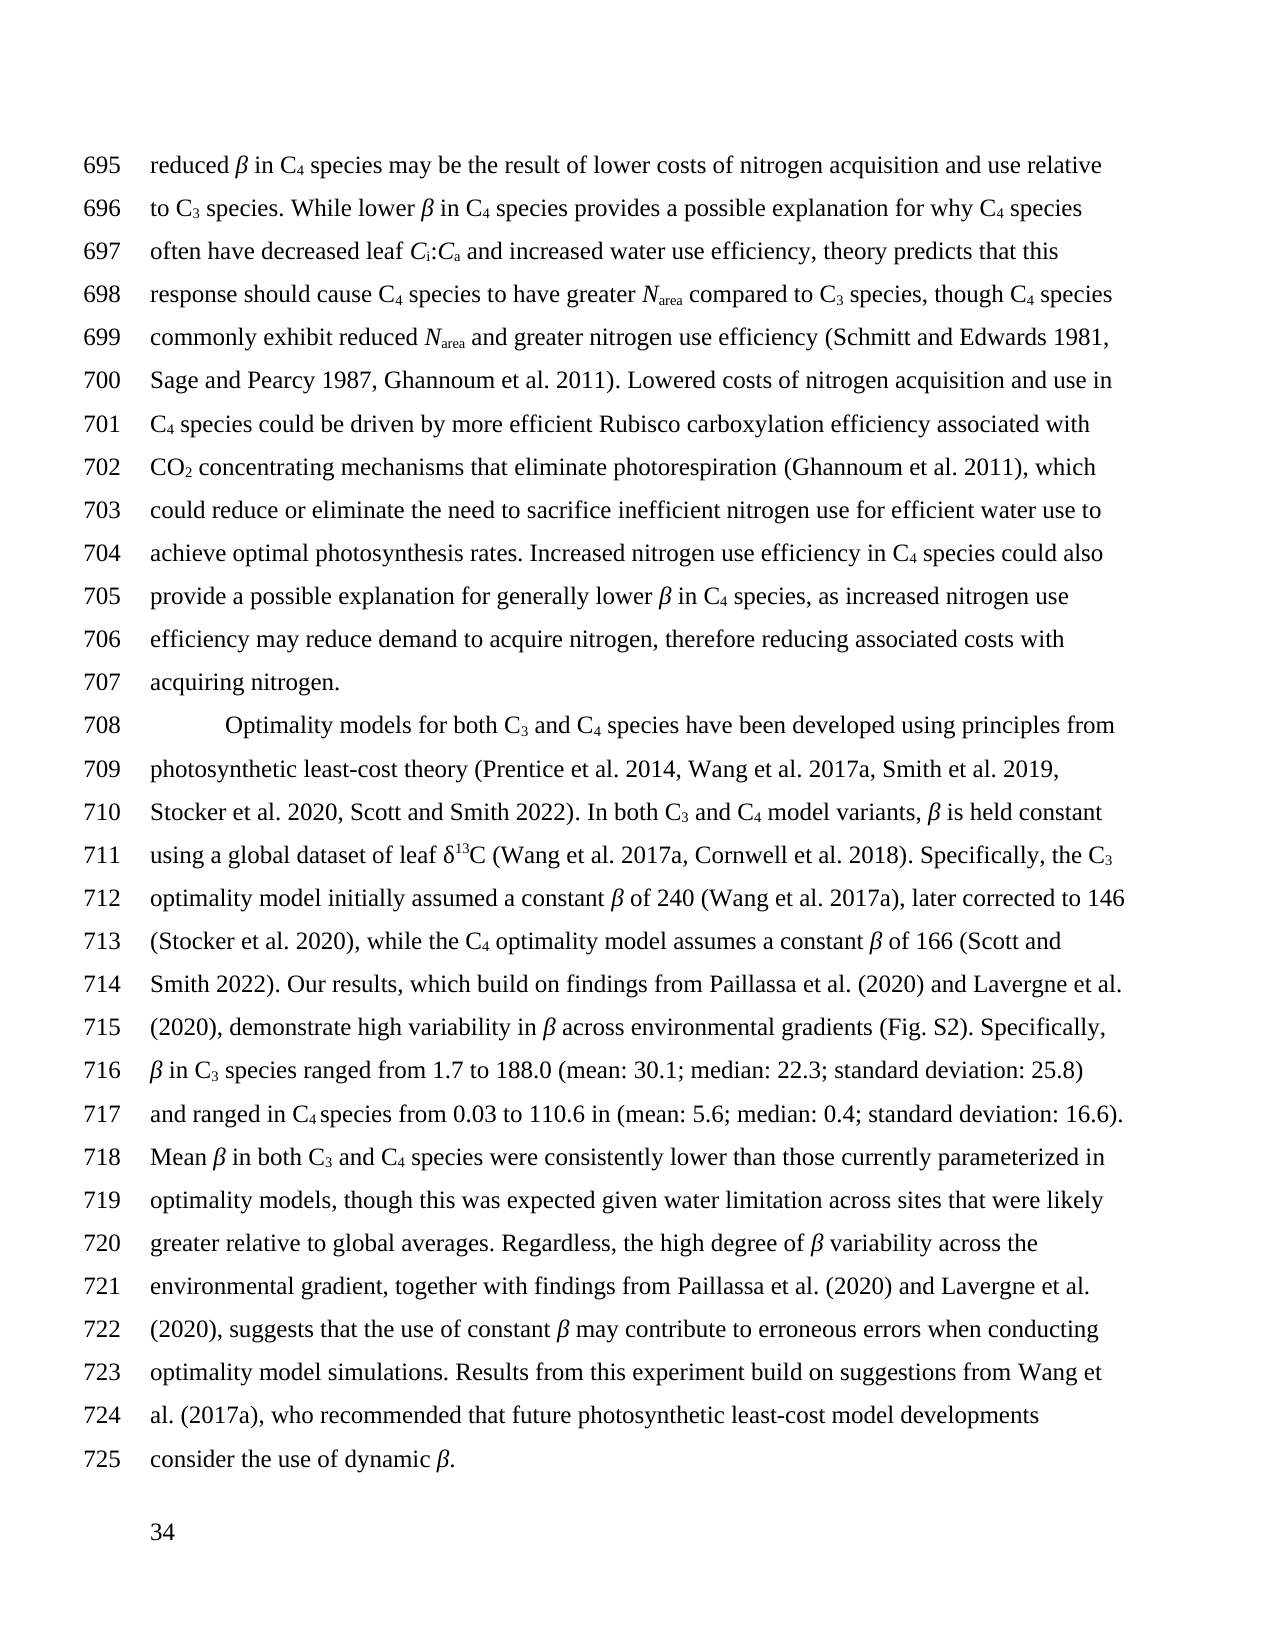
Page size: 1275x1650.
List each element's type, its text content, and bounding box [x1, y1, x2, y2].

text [150, 150, 1125, 696]
text Optimality models for both C3 and C4 species have been developed using principles from photosynthetic least-cost theory (Prentice et al. 2014, Wang et al. 2017a, Smith et al. 2019, Stocker et al. 2020, Scott and Smith 2022). In both C3 and C4 model variants, β is held constant using a global dataset of leaf δ13C (Wang et al. 2017a, Cornwell et al. 2018). Specifically, the C3 optimality model initially assumed a constant β of 240 (Wang et al. 2017a), later corrected to 146 (Stocker et al. 2020), while the C4 optimality model assumes a constant β of 166 (Scott and Smith 2022). Our results, which build on findings from Paillassa et al. (2020) and Lavergne et al. (2020), demonstrate high variability in β across environmental gradients (Fig. S2). Specifically, β in C3 species ranged from 1.7 to 188.0 (mean: 30.1; median: 22.3; standard deviation: 25.8) and ranged in C4 species from 0.03 to 110.6 in (mean: 5.6; median: 0.4; standard deviation: 16.6). Mean β in both C3 and C4 species were consistently lower than those currently parameterized in optimality models, though this was expected given water limitation across sites that were likely greater relative to global averages. Regardless, the high degree of β variability across the environmental gradient, together with findings from Paillassa et al. (2020) and Lavergne et al. (2020), suggests that the use of constant β may contribute to erroneous errors when conducting optimality model simulations. Results from this experiment build on suggestions from Wang et al. (2017a), who recommended that future photosynthetic least-cost model developments consider the use of dynamic β. [150, 711, 1125, 1472]
